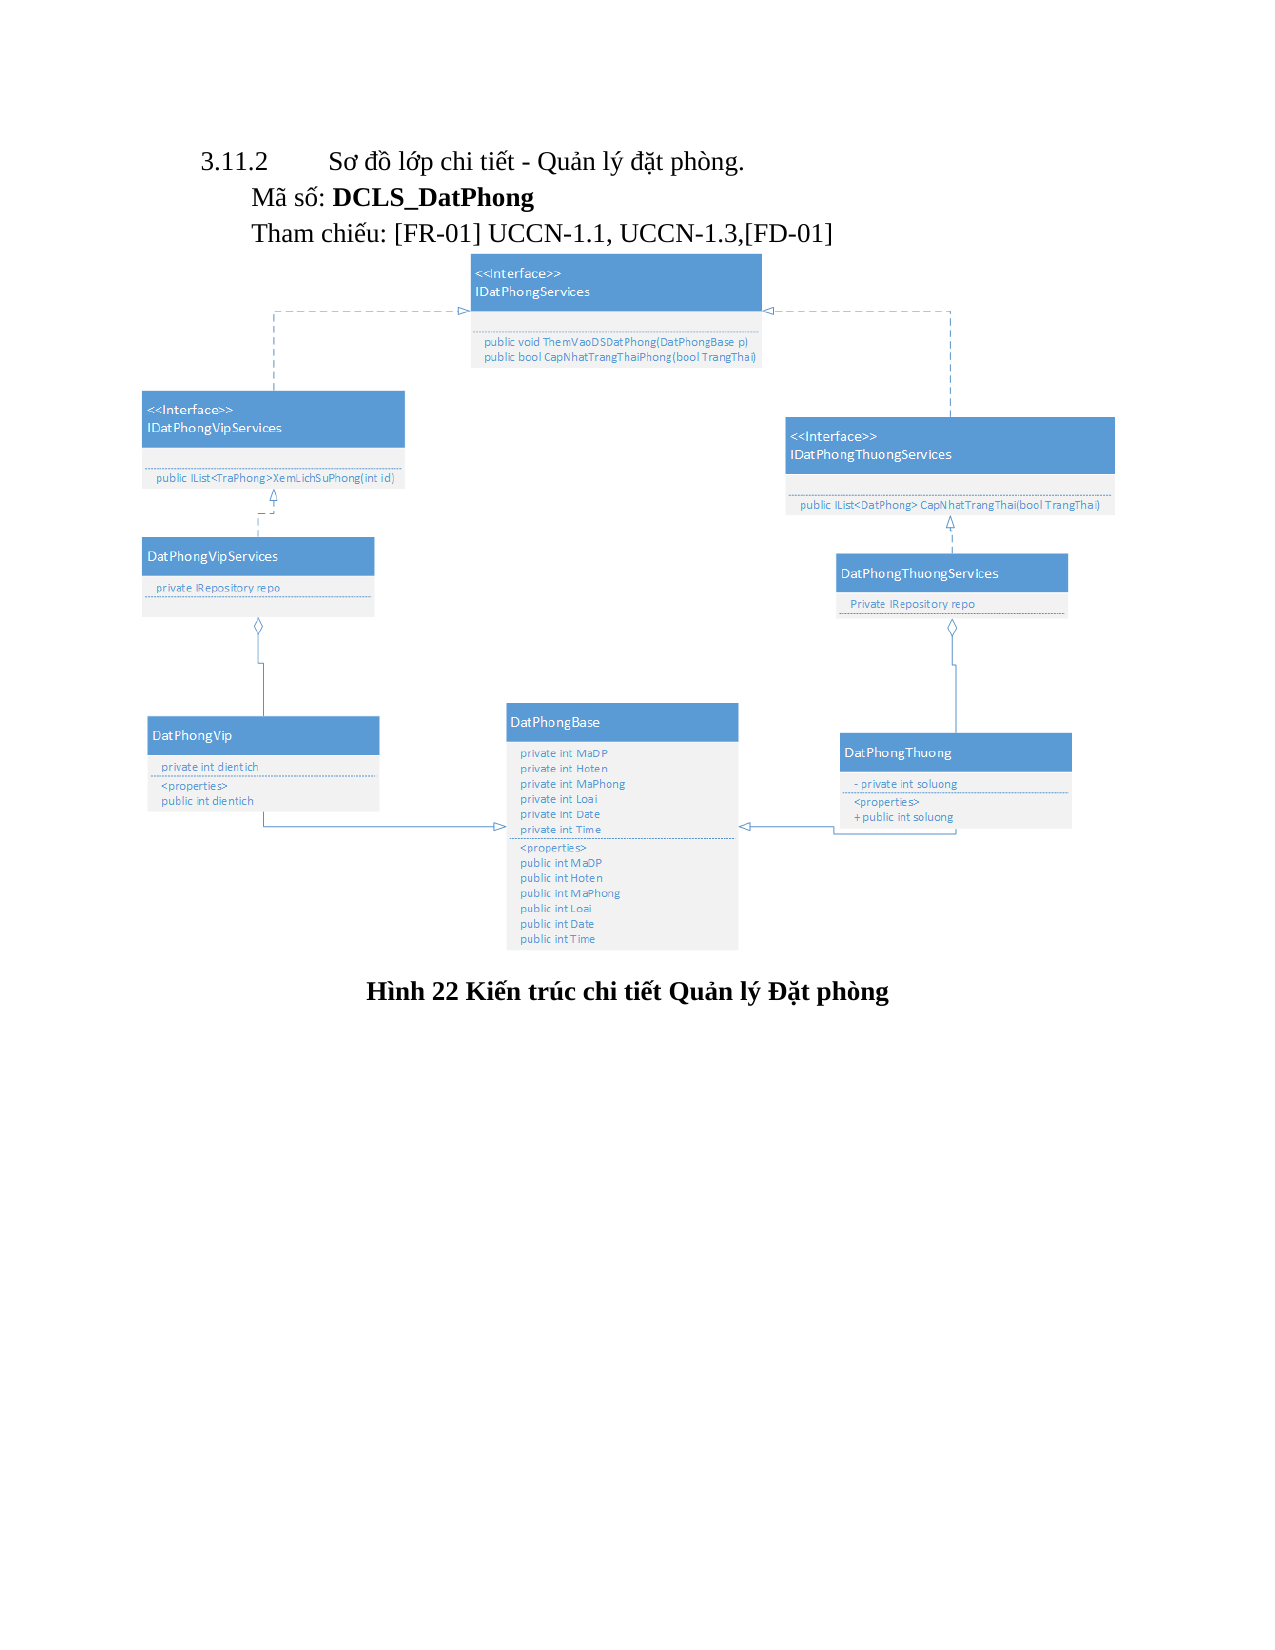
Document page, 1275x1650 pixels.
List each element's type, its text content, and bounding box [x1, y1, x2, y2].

text Hình 22 Kiến trúc chi tiết Quản lý Đặt phòng [118, 976, 1137, 1007]
list Tham chiếu: [FR-01] UCCN-1.1, UCCN-1.3,[FD-01] [251, 217, 1137, 248]
list Sơ đồ lớp chi tiết - Quản lý đặt phòng. [268, 145, 1137, 177]
picture [140, 252, 1115, 951]
list Mã số: DCLS_DatPhong [251, 181, 1137, 212]
